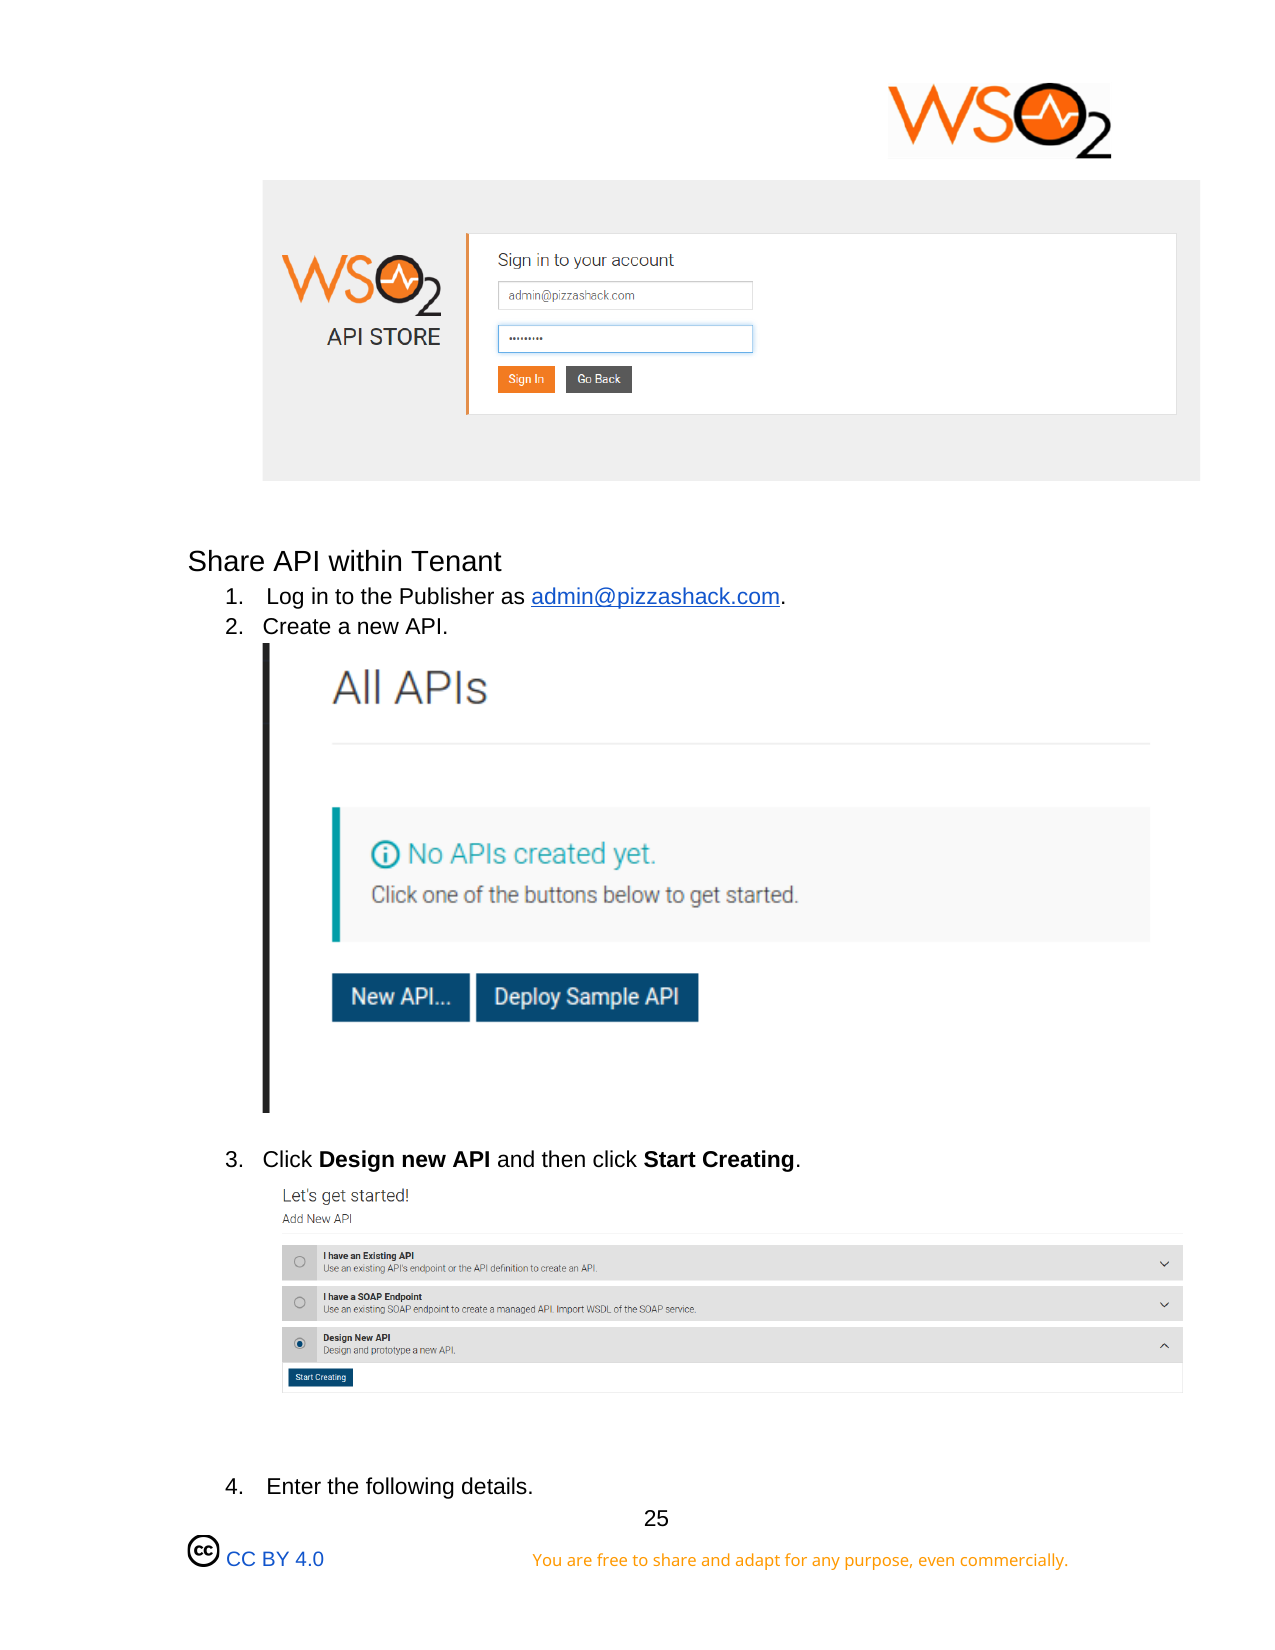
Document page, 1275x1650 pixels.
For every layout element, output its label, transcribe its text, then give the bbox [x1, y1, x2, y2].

picture [887, 82, 1112, 159]
picture [187, 1535, 220, 1567]
picture [262, 180, 1200, 481]
picture [262, 643, 1150, 1113]
list Create a new API. [225, 613, 1125, 639]
list Log in to the Publisher as admin@pizzashack.com. [225, 583, 1125, 609]
picture [262, 1176, 1200, 1439]
list Enter the following details. [225, 1473, 1125, 1499]
list Click Design new API and then click Start Creating. [225, 1146, 1125, 1173]
text Share API within Tenant [187, 544, 1125, 578]
